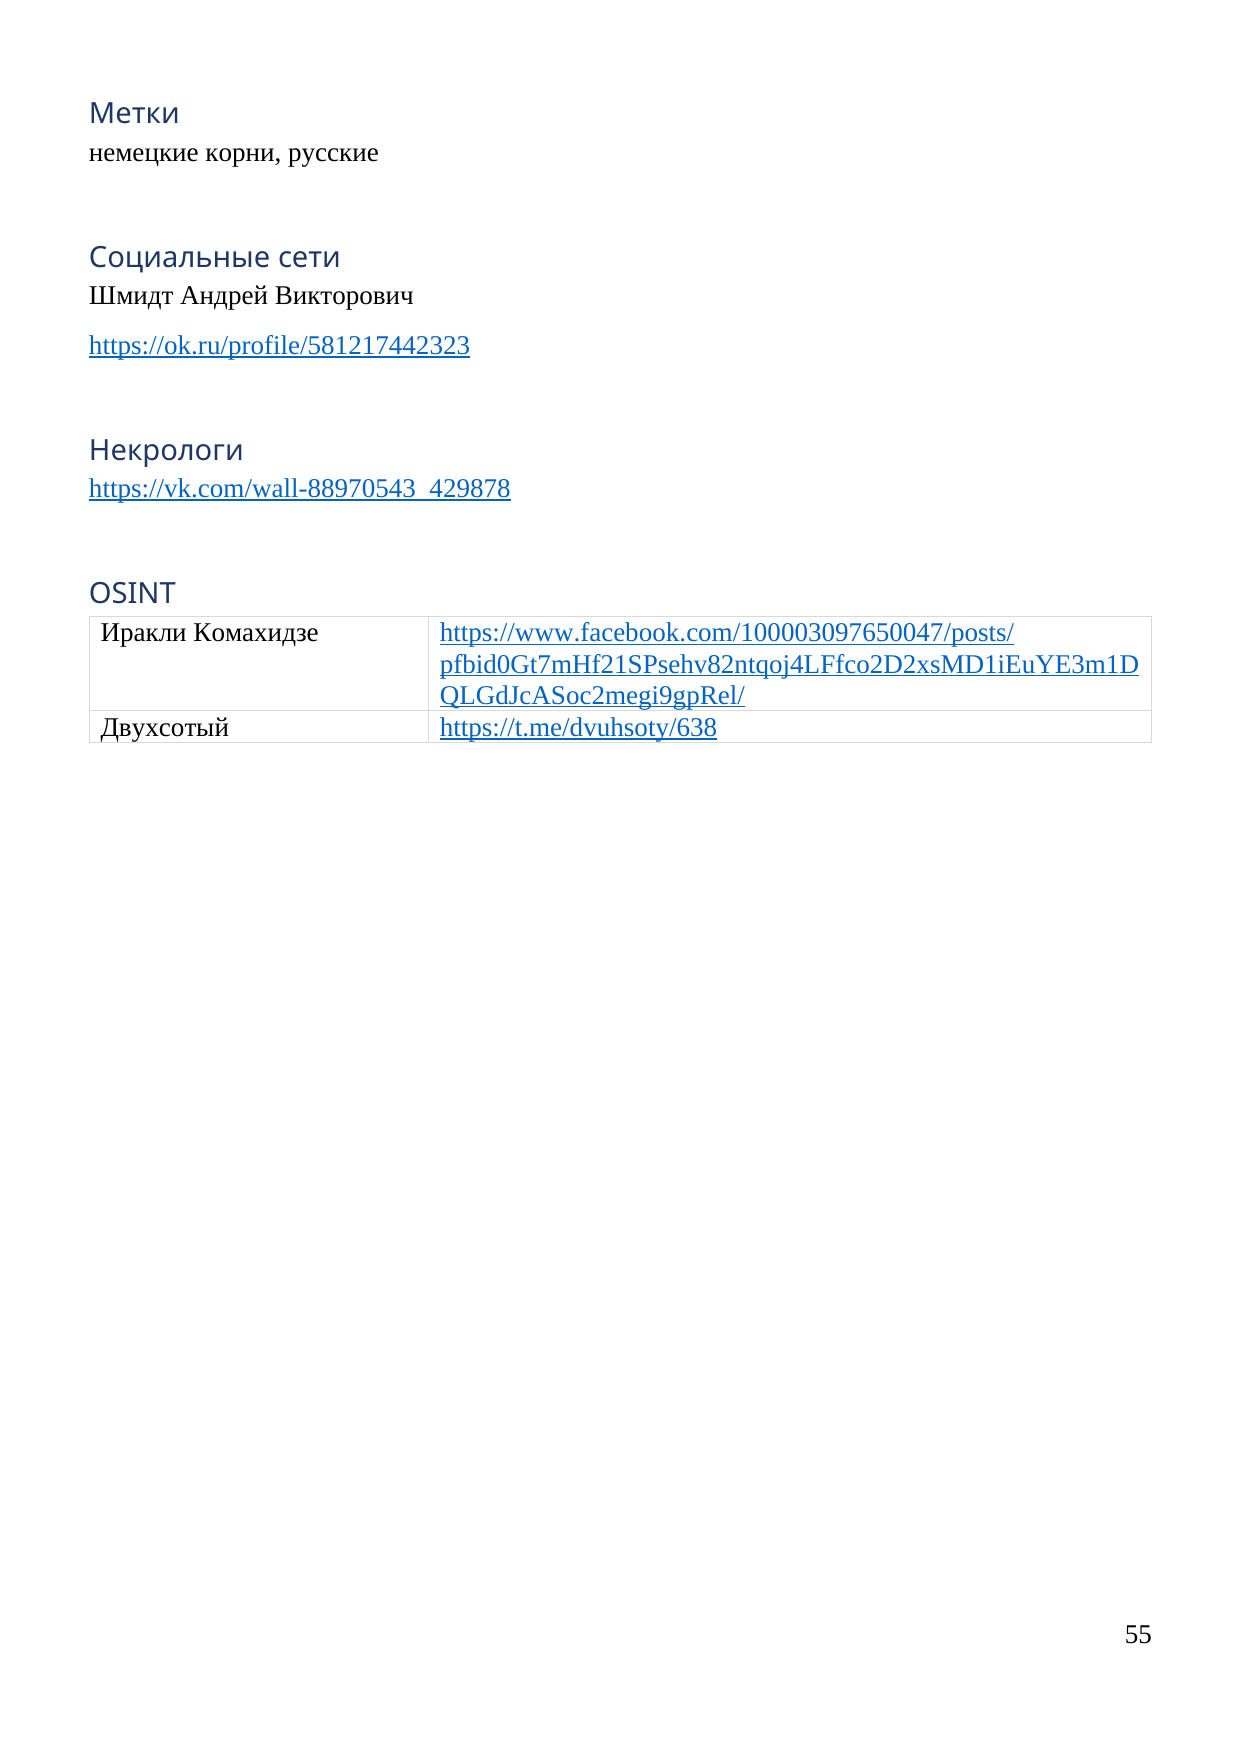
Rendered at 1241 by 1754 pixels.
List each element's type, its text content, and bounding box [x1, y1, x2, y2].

table_header Иракли Комахидзе [90, 617, 428, 710]
table_header https://www.facebook.com/100003097650047/posts/pfbid0Gt7mHf21SPsehv82ntqoj4LFfco2D2xsMD1iEuYE3m1DQLGdJcASoc2megi9gpRel/ [429, 617, 1151, 710]
subtitle Некрологи [89, 429, 1152, 469]
subtitle OSINT [89, 573, 1152, 612]
table_cell Двухсотый [90, 711, 428, 742]
text немецкие корни, русские [89, 136, 1152, 167]
subtitle Метки [89, 93, 1152, 132]
text Шмидт Андрей Викторович [89, 279, 1152, 310]
table_cell https://t.me/dvuhsoty/638 [429, 711, 1151, 742]
text https://ok.ru/profile/581217442323 [89, 329, 1152, 360]
subtitle Социальные сети [89, 236, 1152, 276]
text https://vk.com/wall-88970543_429878 [89, 472, 1152, 503]
